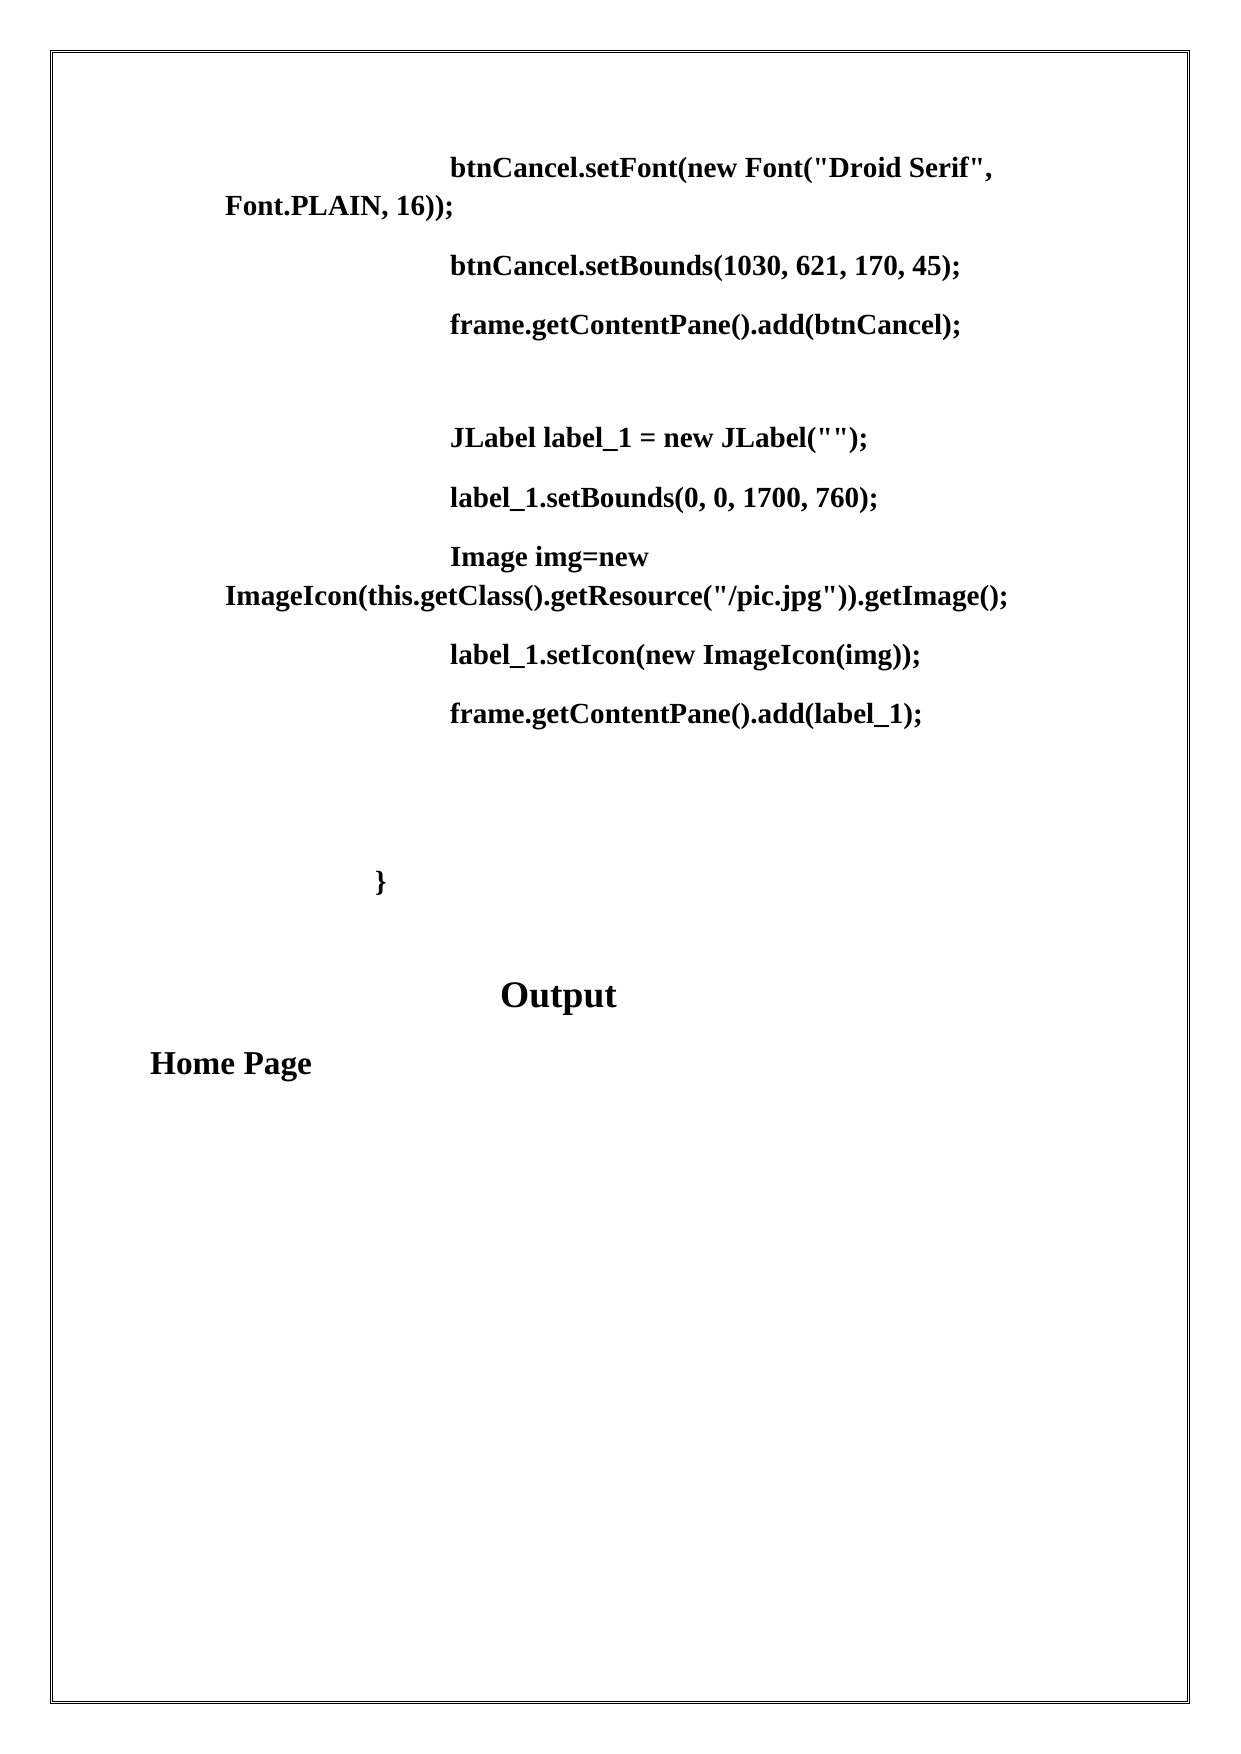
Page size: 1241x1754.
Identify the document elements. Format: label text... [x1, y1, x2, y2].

text frame.getContentPane().add(label_1); [225, 697, 1090, 730]
text JLabel label_1 = new JLabel(""); [225, 421, 1090, 454]
text label_1.setBounds(0, 0, 1700, 760); [225, 480, 1090, 513]
text btnCancel.setFont(new Font("Droid Serif", Font.PLAIN, 16)); [225, 150, 1090, 222]
text label_1.setIcon(new ImageIcon(img)); [225, 637, 1090, 671]
text Home Page [150, 1043, 1090, 1081]
text frame.getContentPane().add(btnCancel); [225, 307, 1090, 341]
text Image img=new ImageIcon(this.getClass().getResource("/pic.jpg")).getImage(); [225, 539, 1090, 611]
text } [225, 864, 1090, 897]
text btnCancel.setBounds(1030, 621, 170, 45); [225, 248, 1090, 281]
list Output [456, 973, 1090, 1016]
